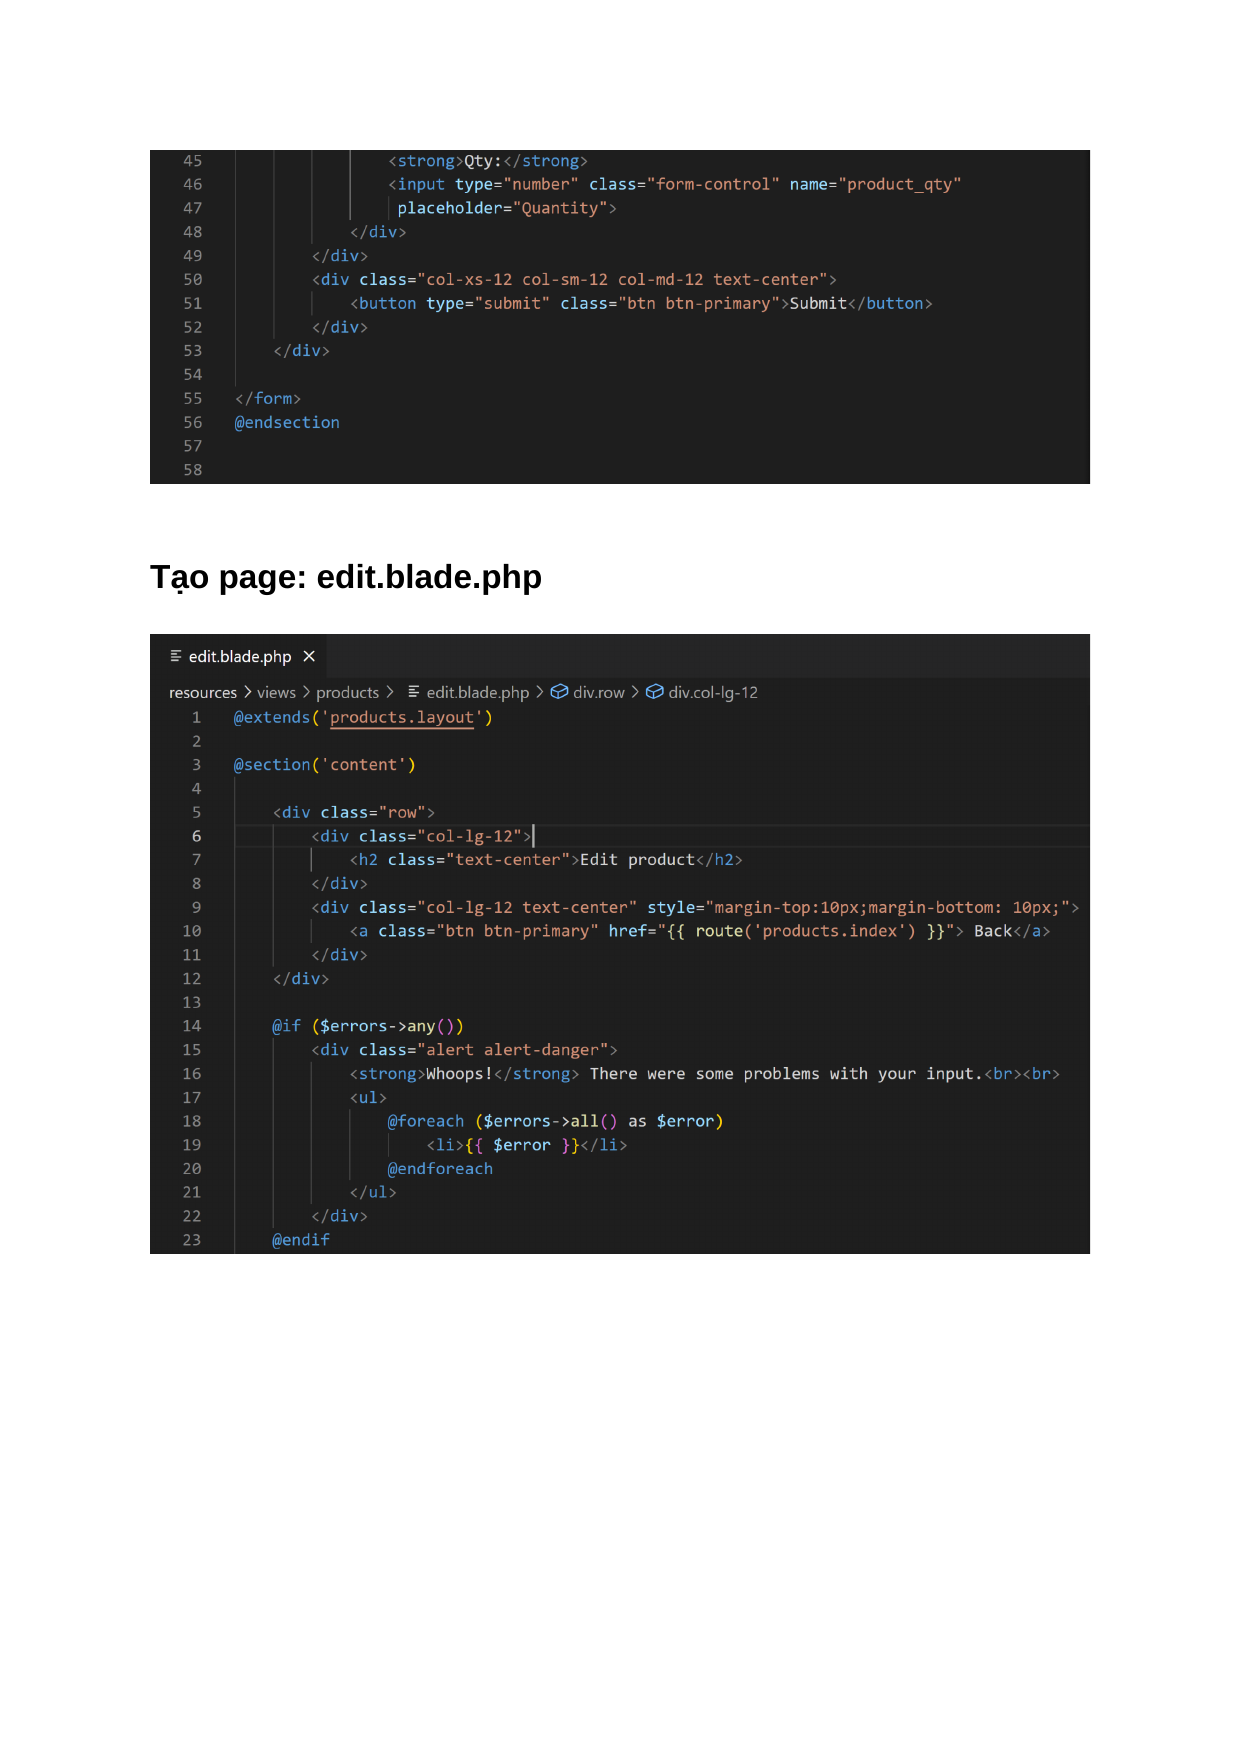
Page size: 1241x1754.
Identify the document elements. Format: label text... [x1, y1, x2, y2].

text Tạo page: edit.blade.php [150, 547, 1090, 606]
picture [150, 150, 1091, 484]
picture [150, 634, 1091, 1254]
